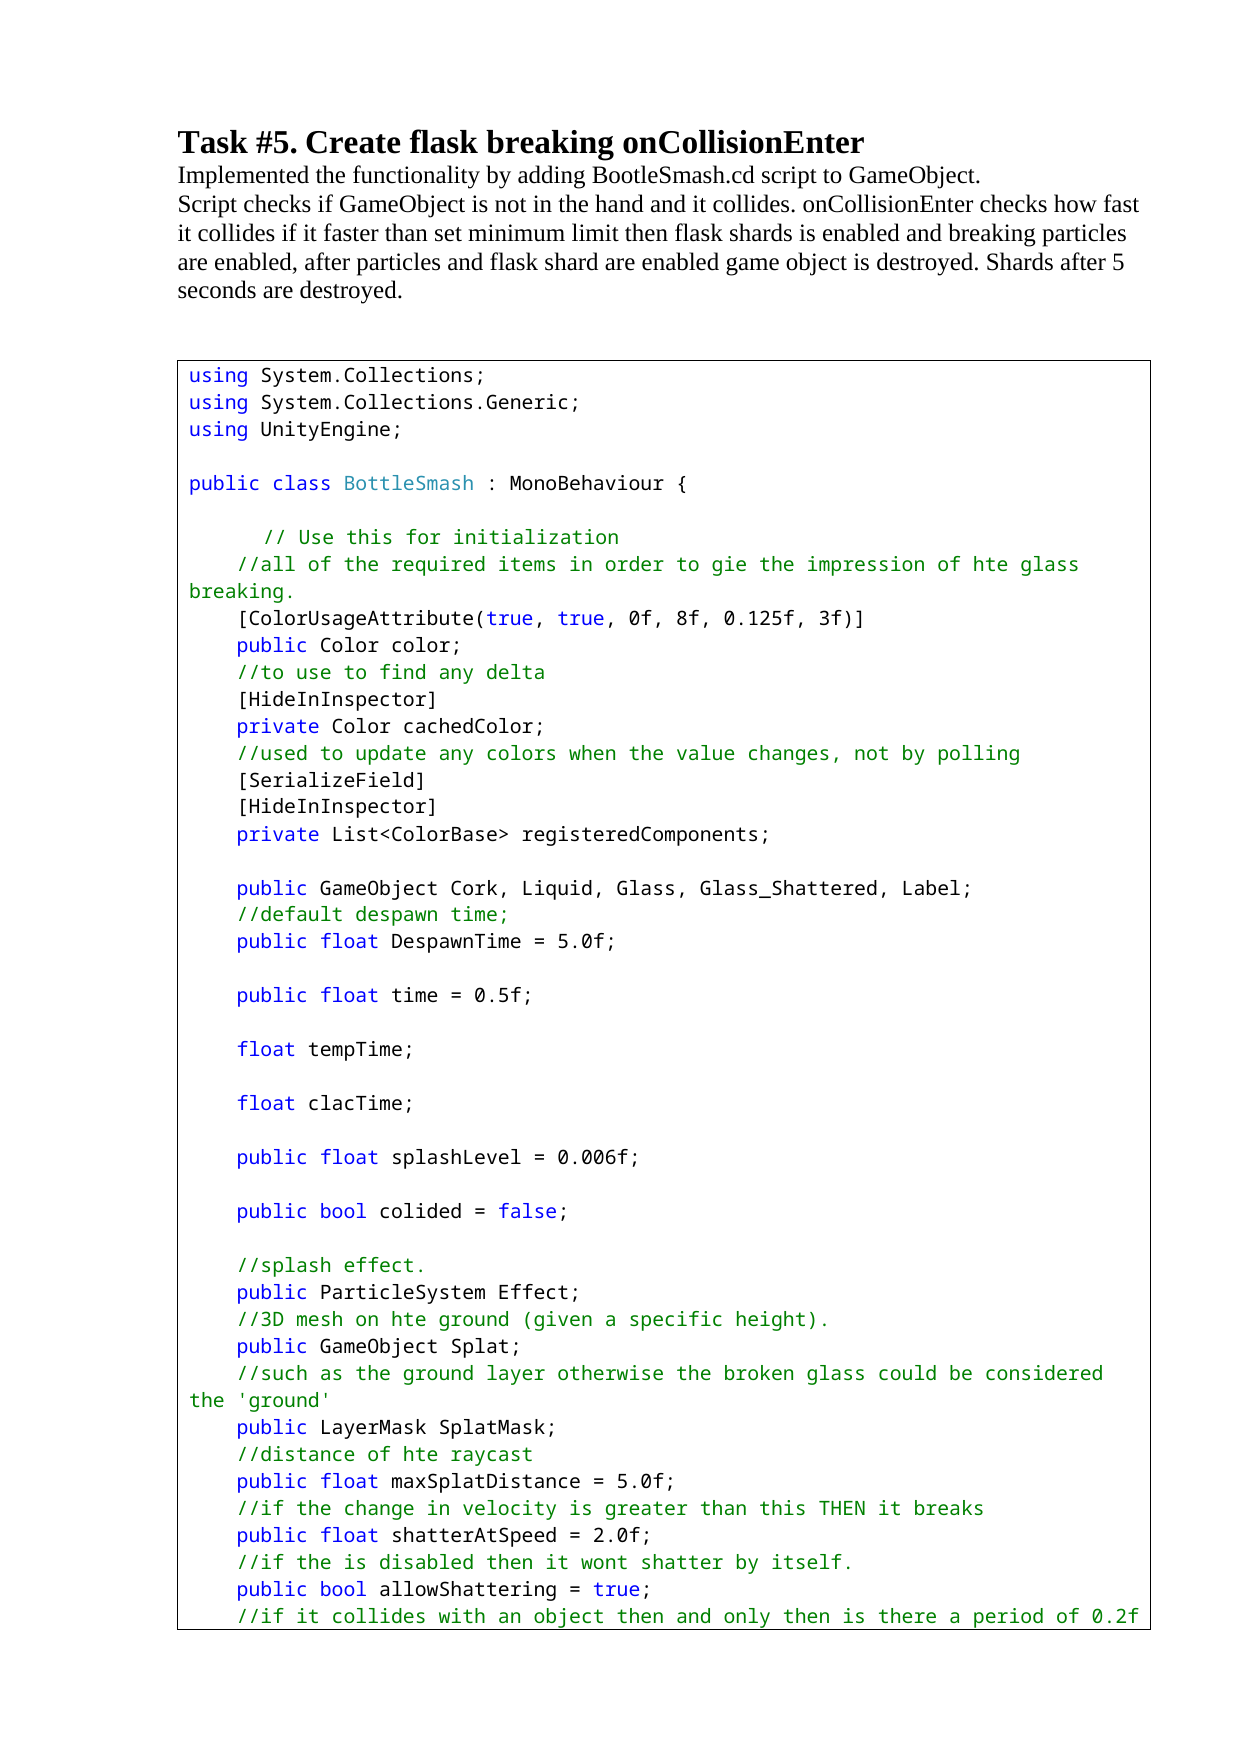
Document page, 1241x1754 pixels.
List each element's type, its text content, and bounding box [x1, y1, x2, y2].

text Implemented the functionality by adding BootleSmash.cd script to GameObject. [177, 161, 1152, 189]
text Script checks if GameObject is not in the hand and it collides. onCollisionEnter checks how fast it collides if it faster than set minimum limit then flask shards is enabled and breaking particles are enabled, after particles and flask shard are enabled game object is destroyed. Shards after 5 seconds are destroyed. [177, 189, 1152, 304]
subtitle Task #5. Create flask breaking onCollisionEnter [177, 122, 1152, 161]
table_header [178, 361, 1150, 1629]
